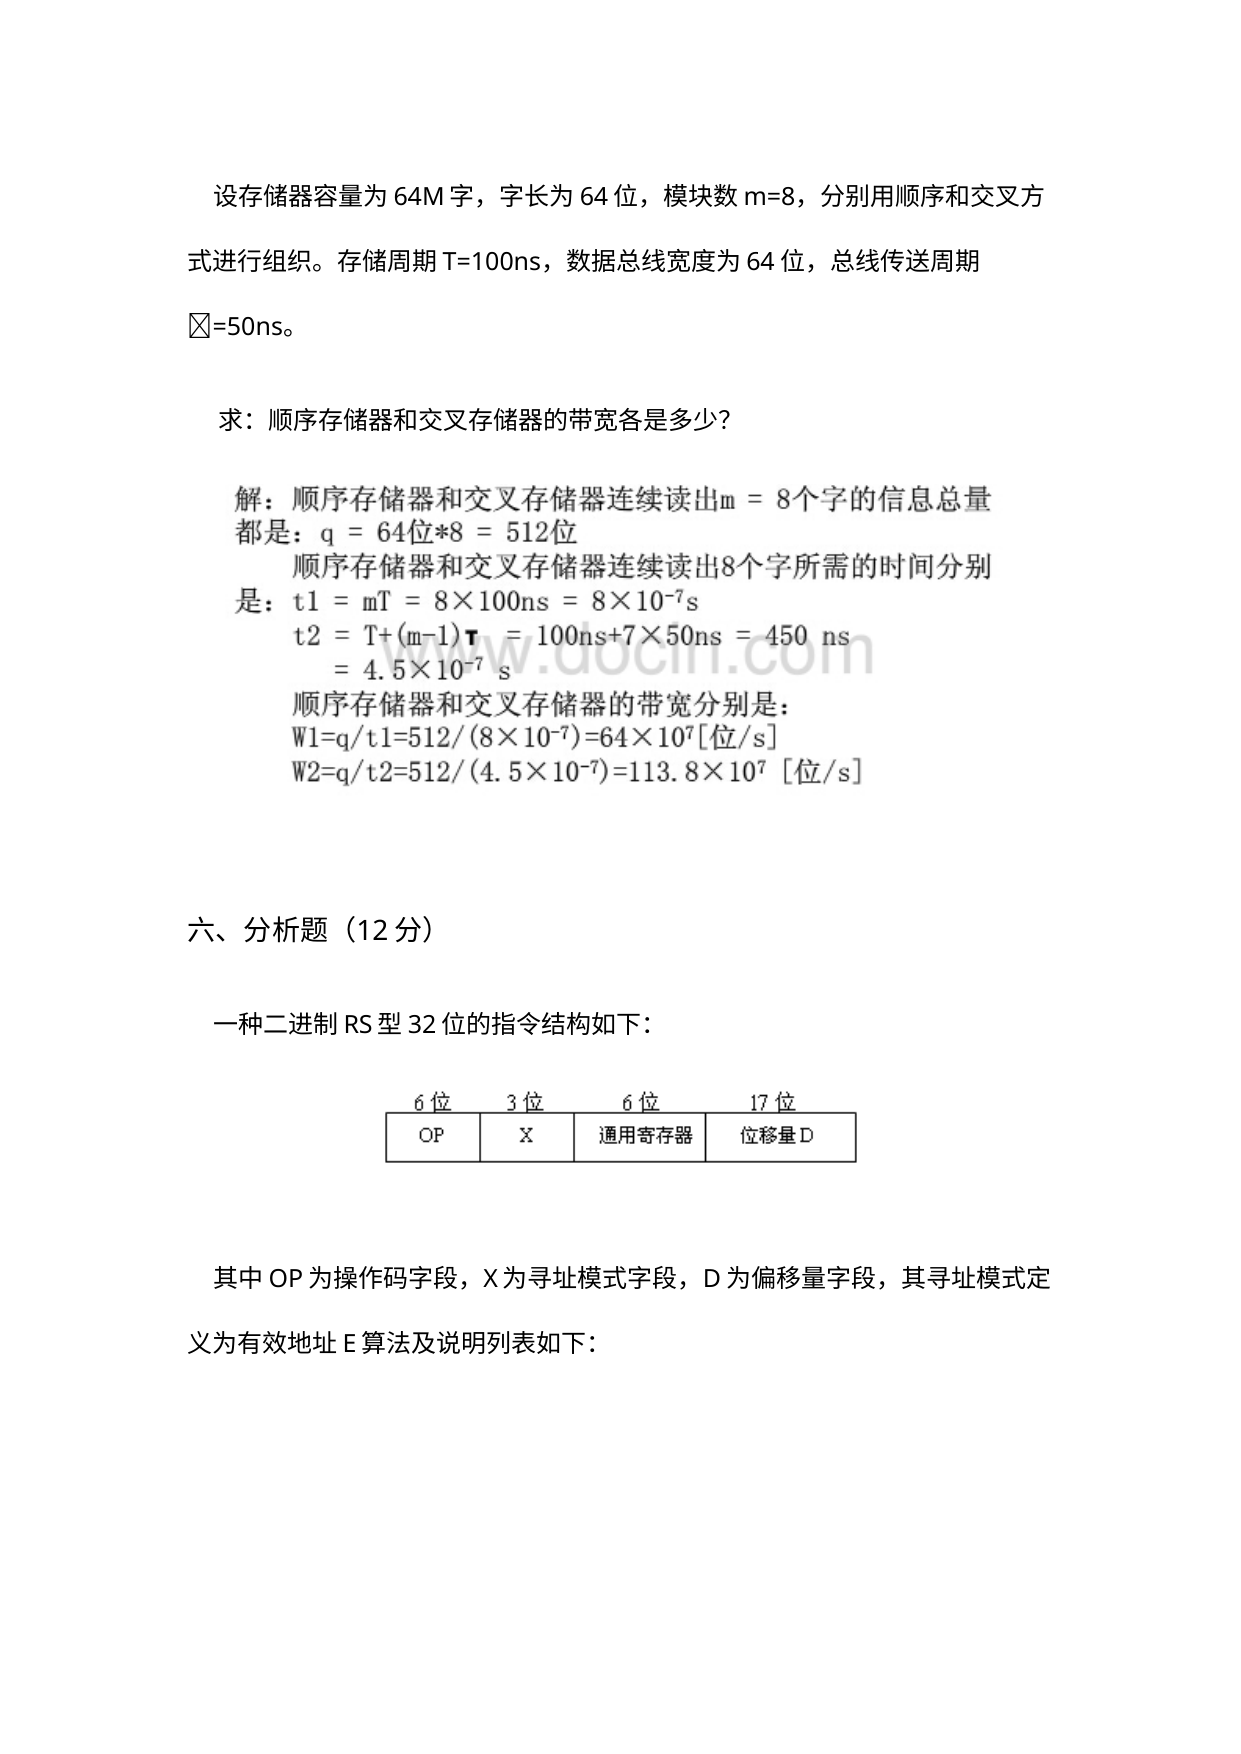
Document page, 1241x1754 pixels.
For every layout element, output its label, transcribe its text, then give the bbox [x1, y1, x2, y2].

text 求：顺序存储器和交叉存储器的带宽各是多少？ [187, 386, 1053, 451]
text 设存储器容量为64M字，字长为64位，模块数m=8，分别用顺序和交叉方式进行组织。存储周期T=100ns，数据总线宽度为64位，总线传送周期=50ns。 [187, 162, 1053, 357]
text 六、分析题（12分） [187, 896, 1053, 961]
picture [218, 484, 1029, 802]
text 一种二进制RS型32位的指令结构如下： [187, 990, 1053, 1055]
text 其中OP为操作码字段，X为寻址模式字段，D为偏移量字段，其寻址模式定义为有效地址E算法及说明列表如下： [187, 1244, 1053, 1374]
picture [370, 1084, 871, 1185]
